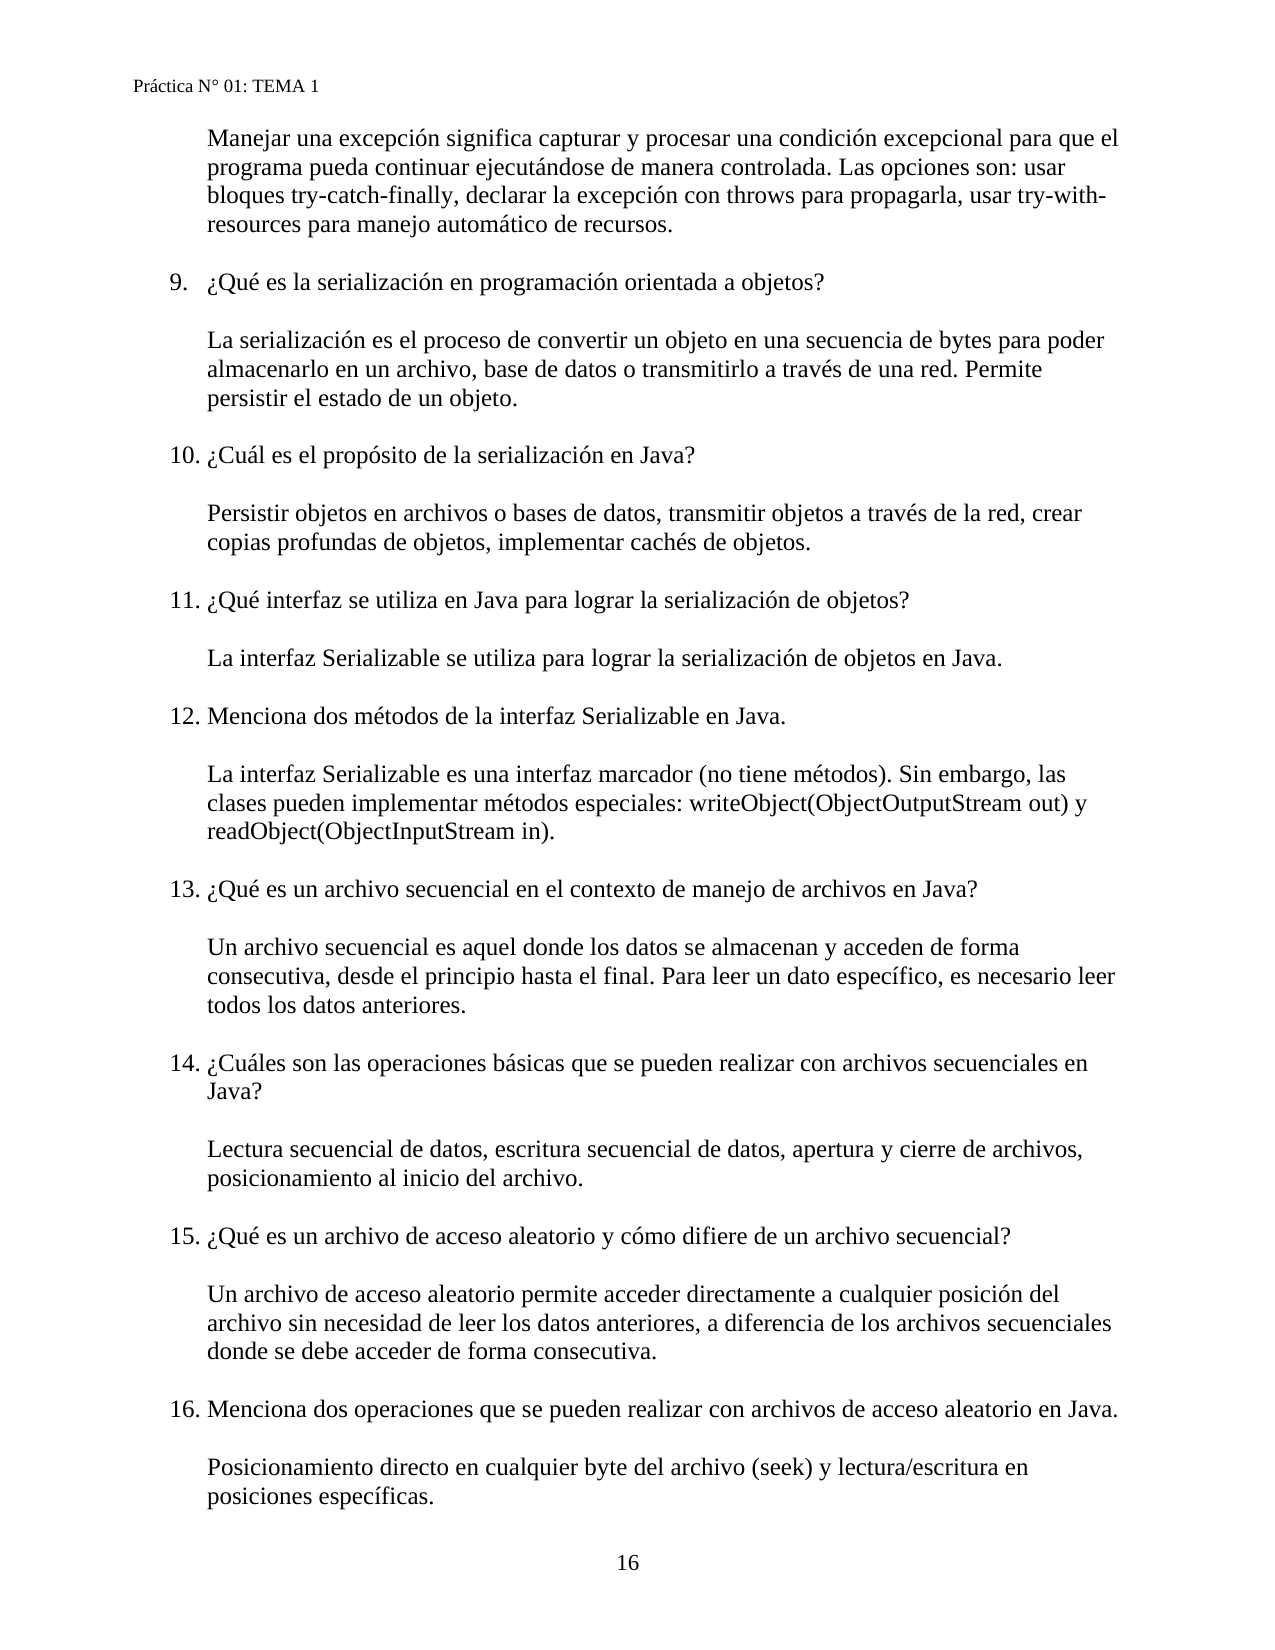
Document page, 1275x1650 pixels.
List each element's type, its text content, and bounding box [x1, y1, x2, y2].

text La interfaz Serializable es una interfaz marcador (no tiene métodos). Sin embargo, las clases pueden implementar métodos especiales: writeObject(ObjectOutputStream out) y readObject(ObjectInputStream in). [207, 759, 1122, 845]
text La serialización es el proceso de convertir un objeto en una secuencia de bytes para poder almacenarlo en un archivo, base de datos o transmitirlo a través de una red. Permite persistir el estado de un objeto. [207, 325, 1122, 411]
text Manejar una excepción significa capturar y procesar una condición excepcional para que el programa pueda continuar ejecutándose de manera controlada. Las opciones son: usar bloques try-catch-finally, declarar la excepción con throws para propagarla, usar try-with-resources para manejo automático de recursos. [207, 123, 1122, 238]
list ¿Qué interfaz se utiliza en Java para lograr la serialización de objetos? [169, 585, 1122, 614]
list ¿Cuáles son las operaciones básicas que se pueden realizar con archivos secuenciales en Java? [169, 1048, 1122, 1105]
text Un archivo de acceso aleatorio permite acceder directamente a cualquier posición del archivo sin necesidad de leer los datos anteriores, a diferencia de los archivos secuenciales donde se debe acceder de forma consecutiva. [207, 1279, 1122, 1365]
text Un archivo secuencial es aquel donde los datos se almacenan y acceden de forma consecutiva, desde el principio hasta el final. Para leer un dato específico, es necesario leer todos los datos anteriores. [207, 932, 1122, 1018]
text Persistir objetos en archivos o bases de datos, transmitir objetos a través de la red, crear copias profundas de objetos, implementar cachés de objetos. [207, 498, 1122, 556]
list ¿Qué es un archivo secuencial en el contexto de manejo de archivos en Java? [169, 874, 1122, 903]
text Posicionamiento directo en cualquier byte del archivo (seek) y lectura/escritura en posiciones específicas. [207, 1452, 1122, 1510]
list ¿Qué es un archivo de acceso aleatorio y cómo difiere de un archivo secuencial? [169, 1221, 1122, 1250]
text La interfaz Serializable se utiliza para lograr la serialización de objetos en Java. [207, 643, 1122, 672]
list ¿Cuál es el propósito de la serialización en Java? [169, 441, 1122, 469]
list Menciona dos métodos de la interfaz Serializable en Java. [169, 701, 1122, 730]
list Menciona dos operaciones que se pueden realizar con archivos de acceso aleatorio en Java. [169, 1394, 1122, 1423]
text Lectura secuencial de datos, escritura secuencial de datos, apertura y cierre de archivos, posicionamiento al inicio del archivo. [207, 1134, 1122, 1192]
list ¿Qué es la serialización en programación orientada a objetos? [169, 267, 1122, 296]
